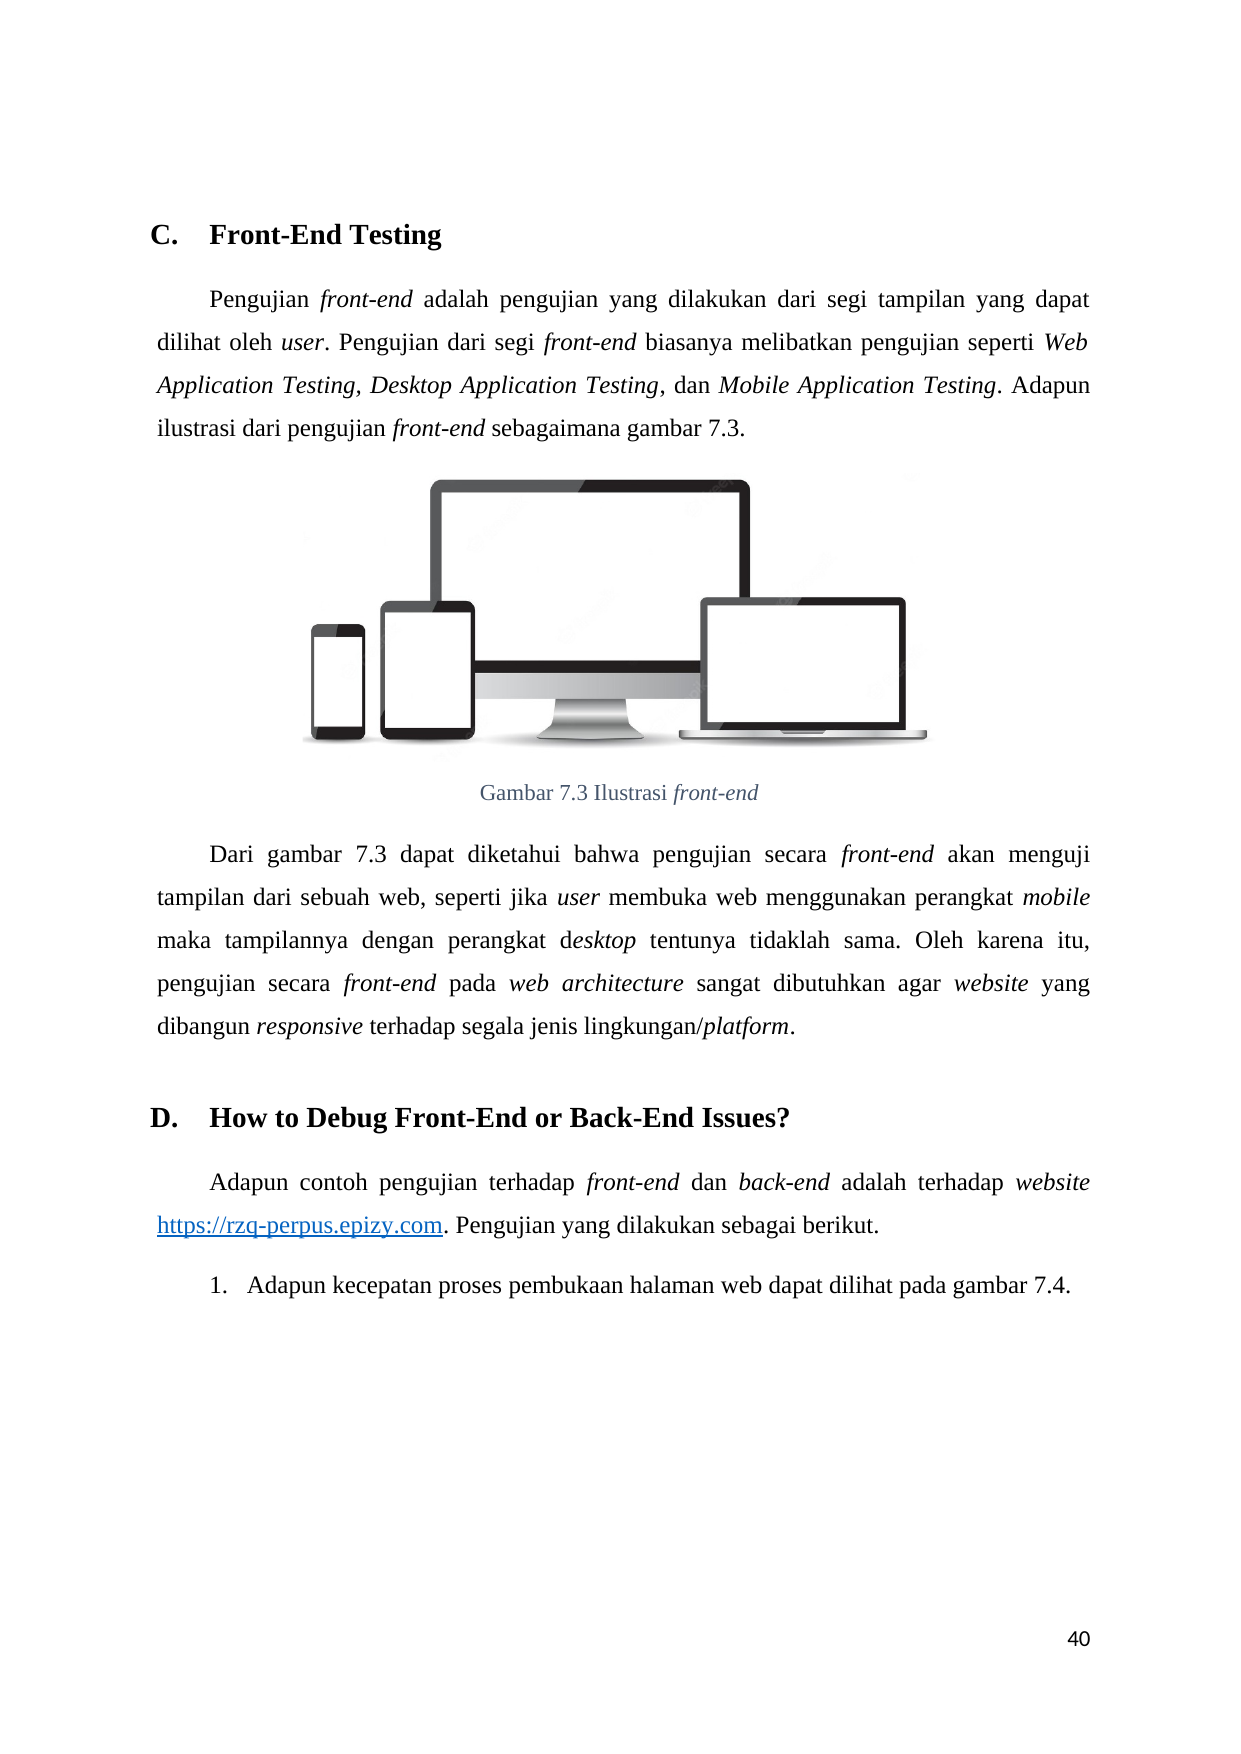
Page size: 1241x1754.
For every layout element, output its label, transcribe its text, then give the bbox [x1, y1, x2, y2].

text Gambar 7.3 Ilustrasi front-end [150, 779, 1090, 805]
text Pengujian front-end adalah pengujian yang dilakukan dari segi tampilan yang dapat dilihat oleh user. Pengujian dari segi front-end biasanya melibatkan pengujian seperti Web Application Testing, Desktop Application Testing, dan Mobile Application Testing. Adapun ilustrasi dari pengujian front-end sebagaimana gambar 7.3. [157, 284, 1090, 442]
list How to Debug Front-End or Back-End Issues? [150, 1100, 1090, 1133]
picture [302, 473, 938, 762]
list Front-End Testing [150, 217, 1090, 251]
text Dari gambar 7.3 dapat diketahui bahwa pengujian secara front-end akan menguji tampilan dari sebuah web, seperti jika user membuka web menggunakan perangkat mobile maka tampilannya dengan perangkat desktop tentunya tidaklah sama. Oleh karena itu, pengujian secara front-end pada web architecture sangat dibutuhkan agar website yang dibangun responsive terhadap segala jenis lingkungan/platform. [157, 839, 1090, 1040]
list Adapun kecepatan proses pembukaan halaman web dapat dilihat pada gambar 7.4. [209, 1270, 1090, 1299]
text Adapun contoh pengujian terhadap front-end dan back-end adalah terhadap website https://rzq-perpus.epizy.com. Pengujian yang dilakukan sebagai berikut. [157, 1167, 1090, 1239]
